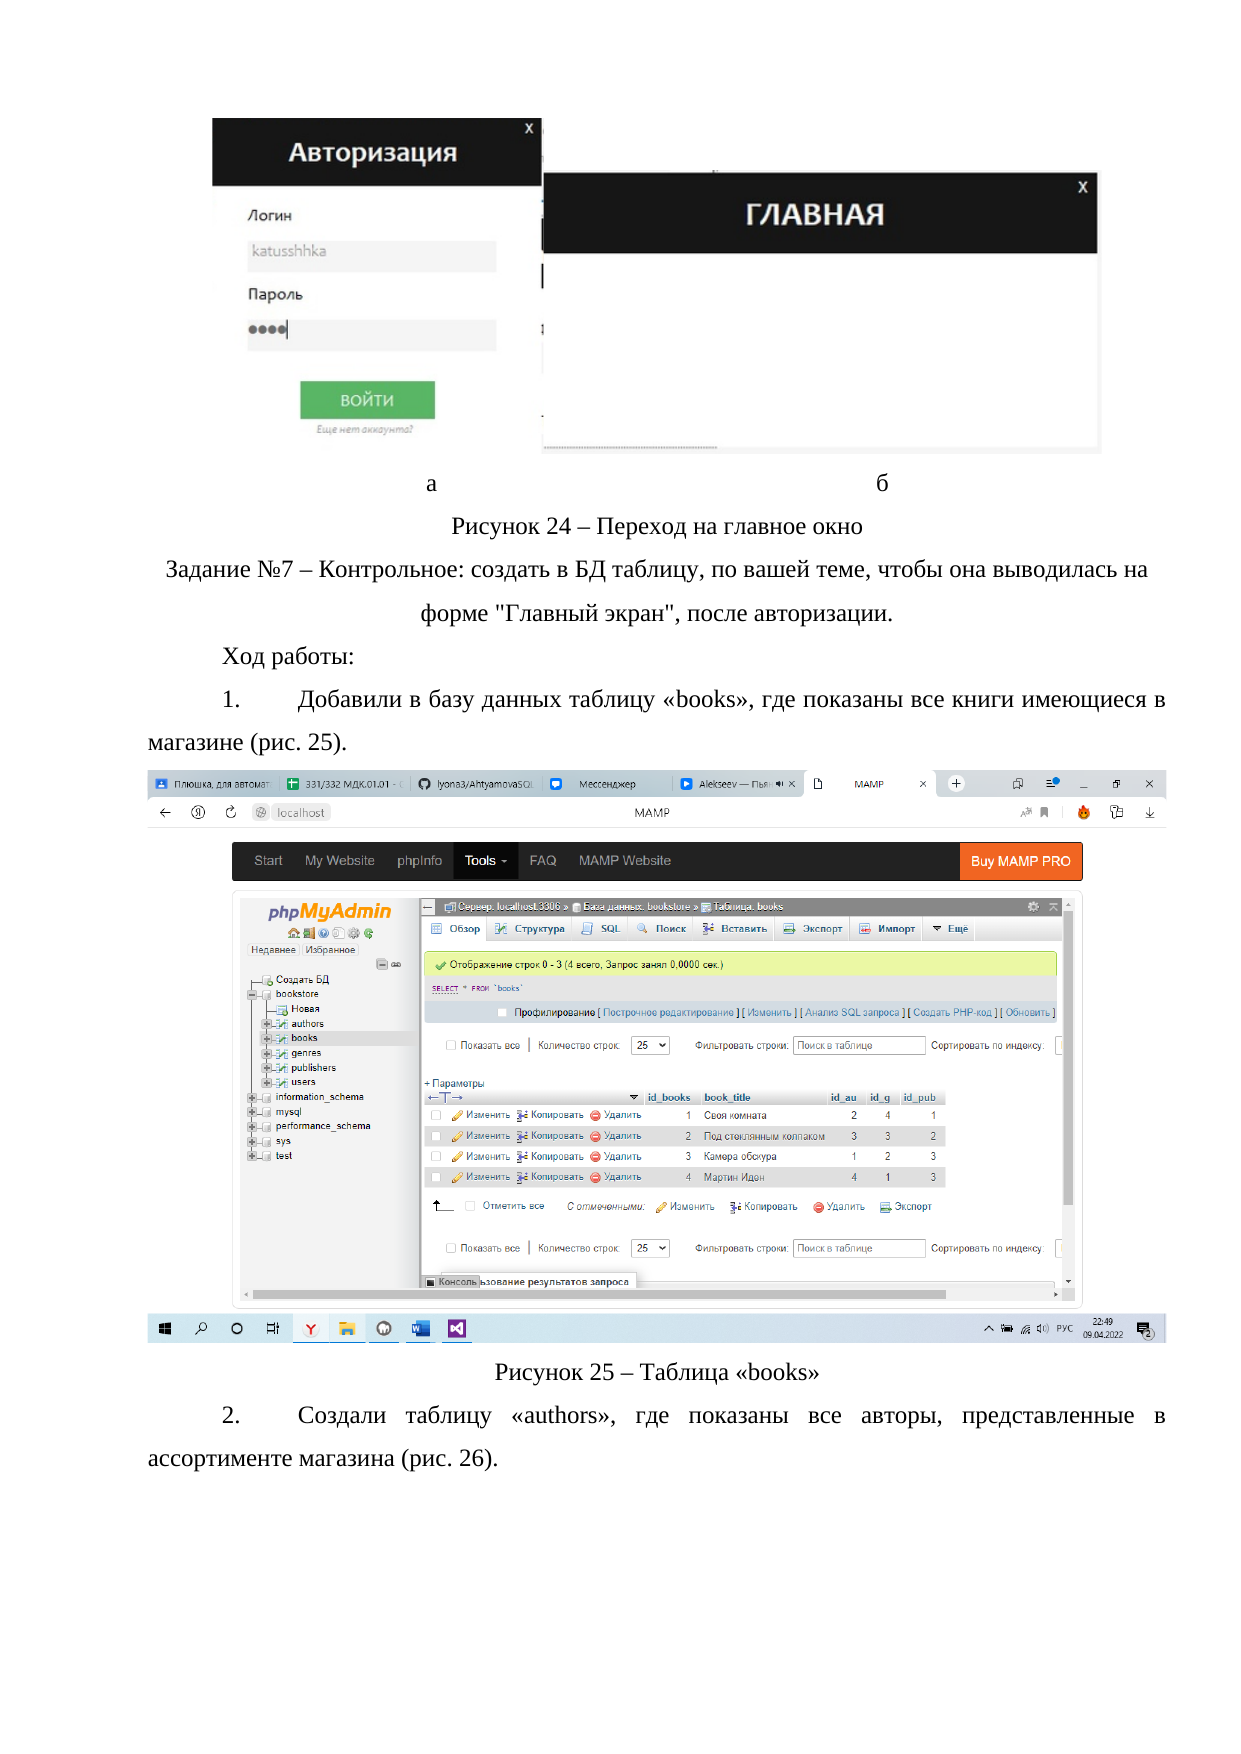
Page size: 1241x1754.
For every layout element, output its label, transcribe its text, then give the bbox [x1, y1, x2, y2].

text а б [148, 468, 1166, 497]
picture [212, 118, 1102, 454]
text Задание №7 – Контрольное: создать в БД таблицу, по вашей теме, чтобы она выводилась на форме "Главный экран", после авторизации. [148, 554, 1166, 626]
text Рисунок 24 – Переход на главное окно [148, 511, 1166, 540]
text Ход работы: [148, 641, 1166, 669]
list Создали таблицу «authors», где показаны все авторы, представленные в ассортименте магазина (рис. 26). [148, 1400, 1166, 1472]
picture [147, 770, 1167, 1343]
list Добавили в базу данных таблицу «books», где показаны все книги имеющиеся в магазине (рис. 25). [148, 684, 1166, 756]
text Рисунок 25 – Таблица «books» [148, 1357, 1166, 1386]
